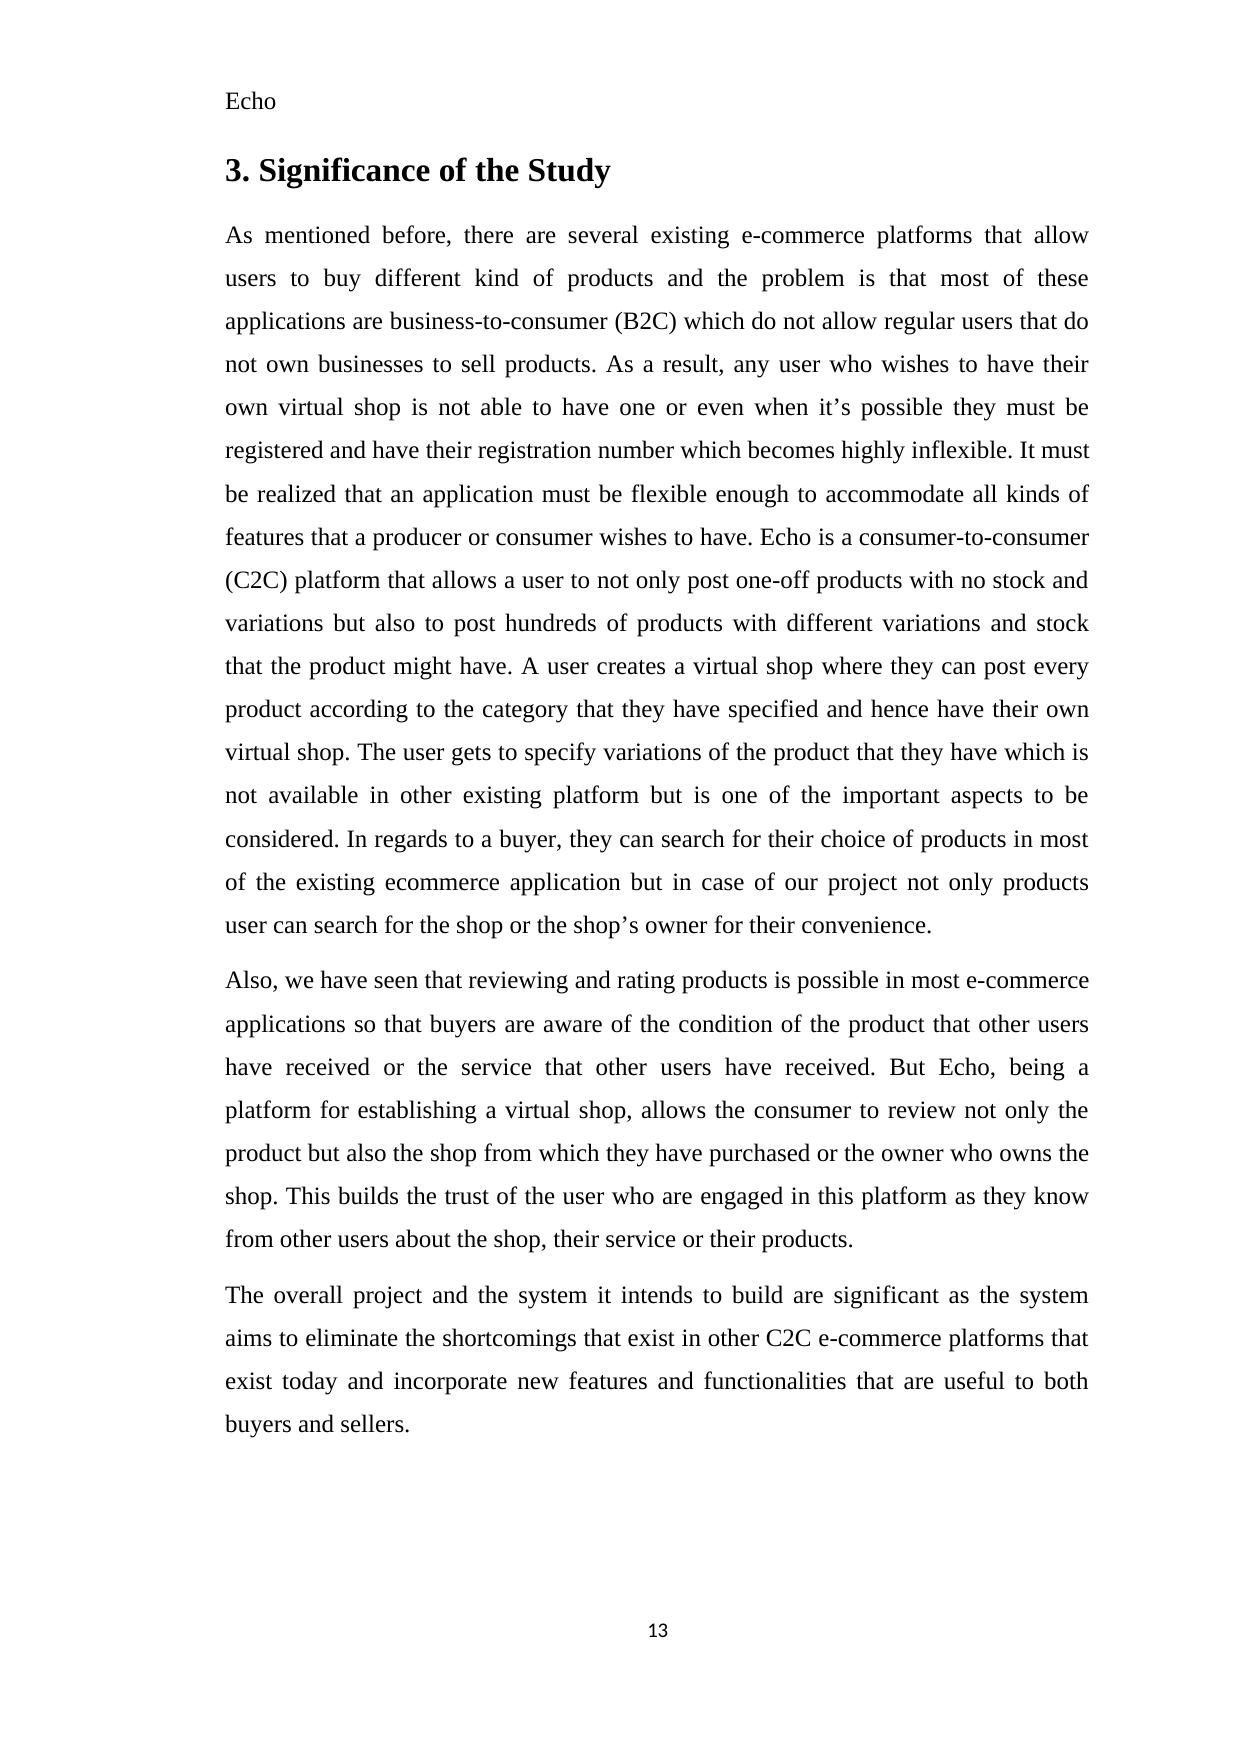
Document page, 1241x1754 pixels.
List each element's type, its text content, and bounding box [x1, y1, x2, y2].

text As mentioned before, there are several existing e-commerce platforms that allow users to buy different kind of products and the problem is that most of these applications are business-to-consumer (B2C) which do not allow regular users that do not own businesses to sell products. As a result, any user who wishes to have their own virtual shop is not able to have one or even when it’s possible they must be registered and have their registration number which becomes highly inflexible. It must be realized that an application must be flexible enough to accommodate all kinds of features that a producer or consumer wishes to have. Echo is a consumer-to-consumer (C2C) platform that allows a user to not only post one-off products with no stock and variations but also to post hundreds of products with different variations and stock that the product might have. A user creates a virtual shop where they can post every product according to the category that they have specified and hence have their own virtual shop. The user gets to specify variations of the product that they have which is not available in other existing platform but is one of the important aspects to be considered. In regards to a buyer, they can search for their choice of products in most of the existing ecommerce application but in case of our project not only products user can search for the shop or the shop’s owner for their convenience. [225, 220, 1090, 939]
text Also, we have seen that reviewing and rating products is possible in most e-commerce applications so that buyers are aware of the condition of the product that other users have received or the service that other users have received. But Echo, being a platform for establishing a virtual shop, allows the consumer to review not only the product but also the shop from which they have purchased or the owner who owns the shop. This builds the trust of the user who are engaged in this platform as they know from other users about the shop, their service or their products. [225, 966, 1090, 1253]
text The overall project and the system it intends to build are significant as the system aims to eliminate the shortcomings that exist in other C2C e-commerce platforms that exist today and incorporate new features and functionalities that are useful to both buyers and sellers. [225, 1280, 1090, 1438]
subtitle 3. Significance of the Study [225, 150, 1090, 188]
